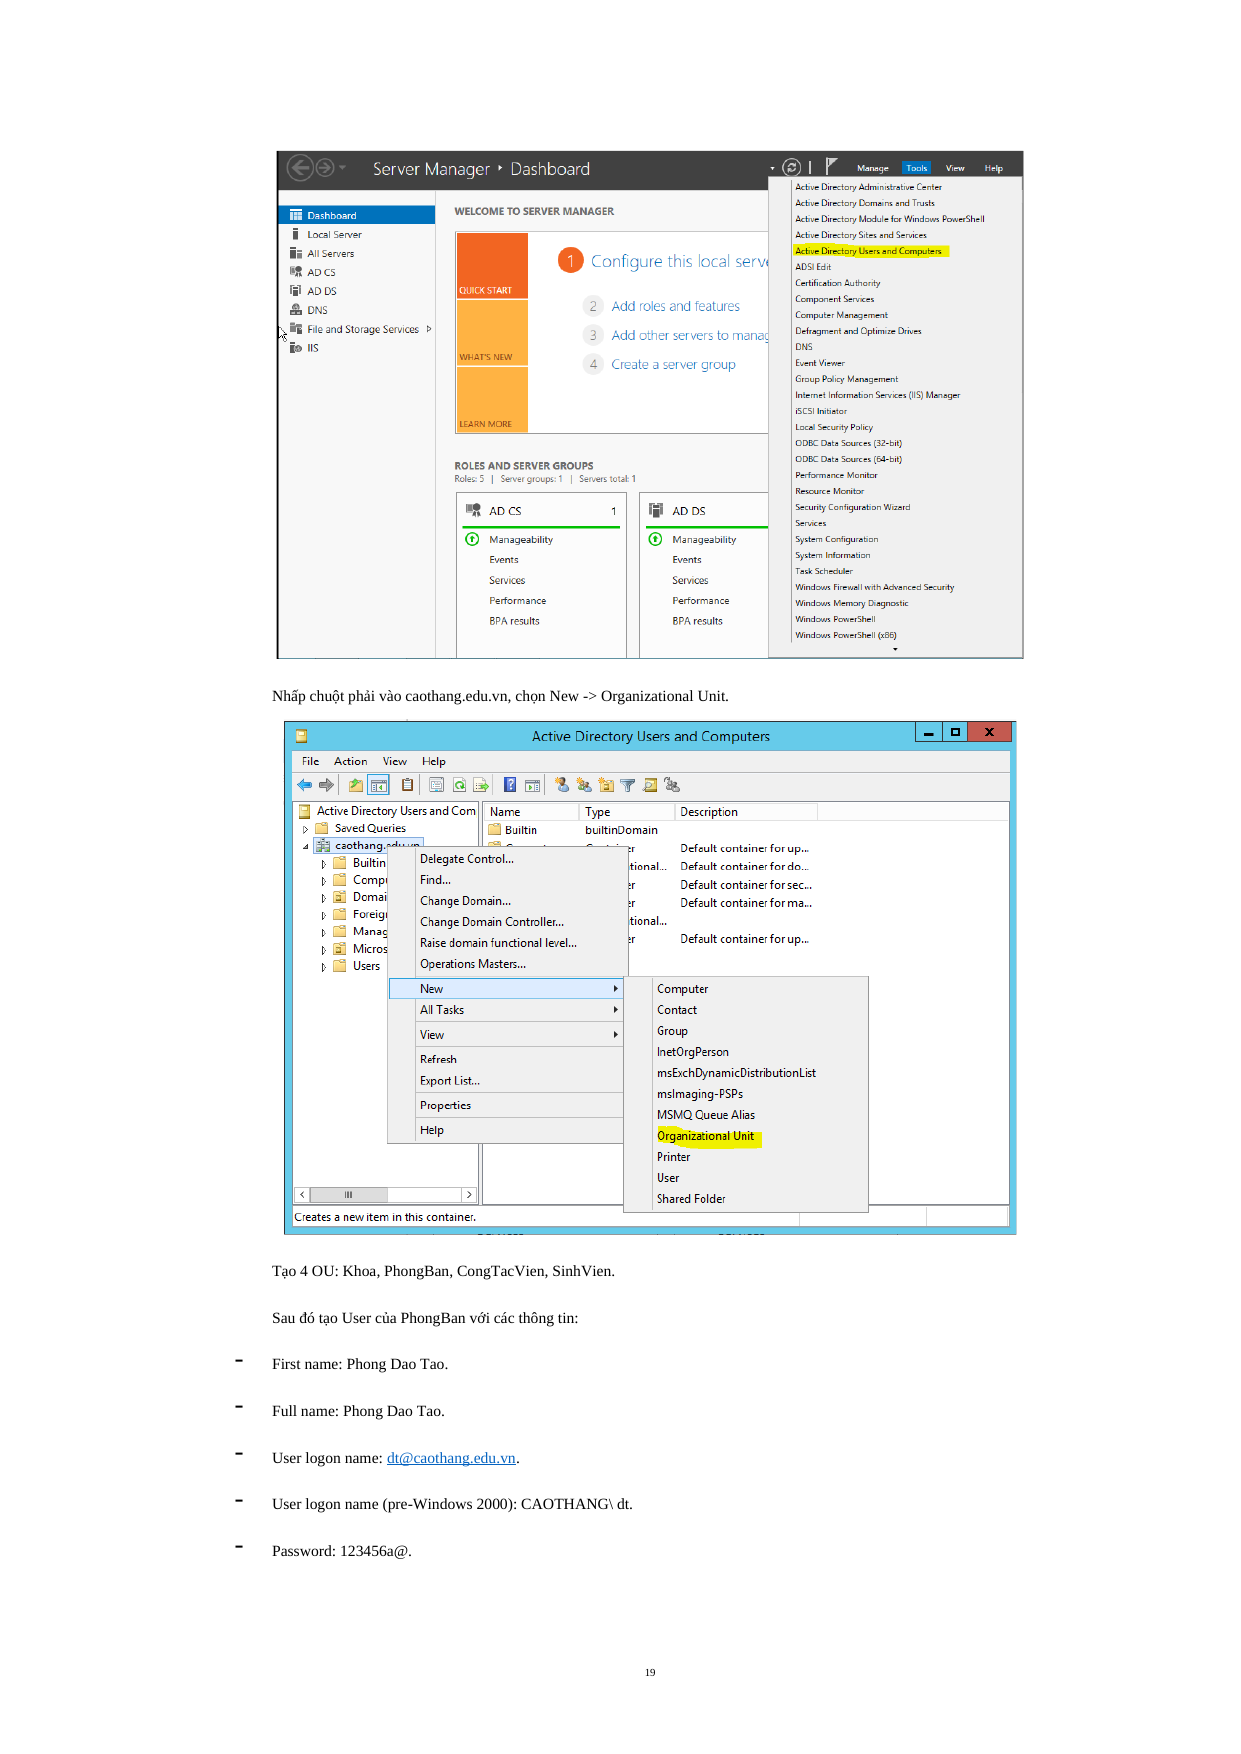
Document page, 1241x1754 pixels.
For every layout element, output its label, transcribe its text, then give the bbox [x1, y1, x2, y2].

picture [276, 150, 1024, 659]
list Password: 123456a@. [234, 1529, 1112, 1560]
list User logon name: dt@caothang.edu.vn. [234, 1435, 1112, 1466]
list User logon name (pre-Windows 2000): CAOTHANG\ dt. [234, 1482, 1112, 1513]
list Full name: Phong Dao Tao. [234, 1389, 1112, 1420]
text Nhấp chuột phải vào caothang.edu.vn, chọn New -> Organizational Unit. [272, 673, 1112, 704]
picture [283, 719, 1017, 1235]
text Tạo 4 OU: Khoa, PhongBan, CongTacVien, SinhVien. [272, 1249, 1112, 1280]
list First name: Phong Dao Tao. [234, 1342, 1112, 1373]
text Sau đó tạo User của PhongBan với các thông tin: [272, 1295, 1112, 1326]
